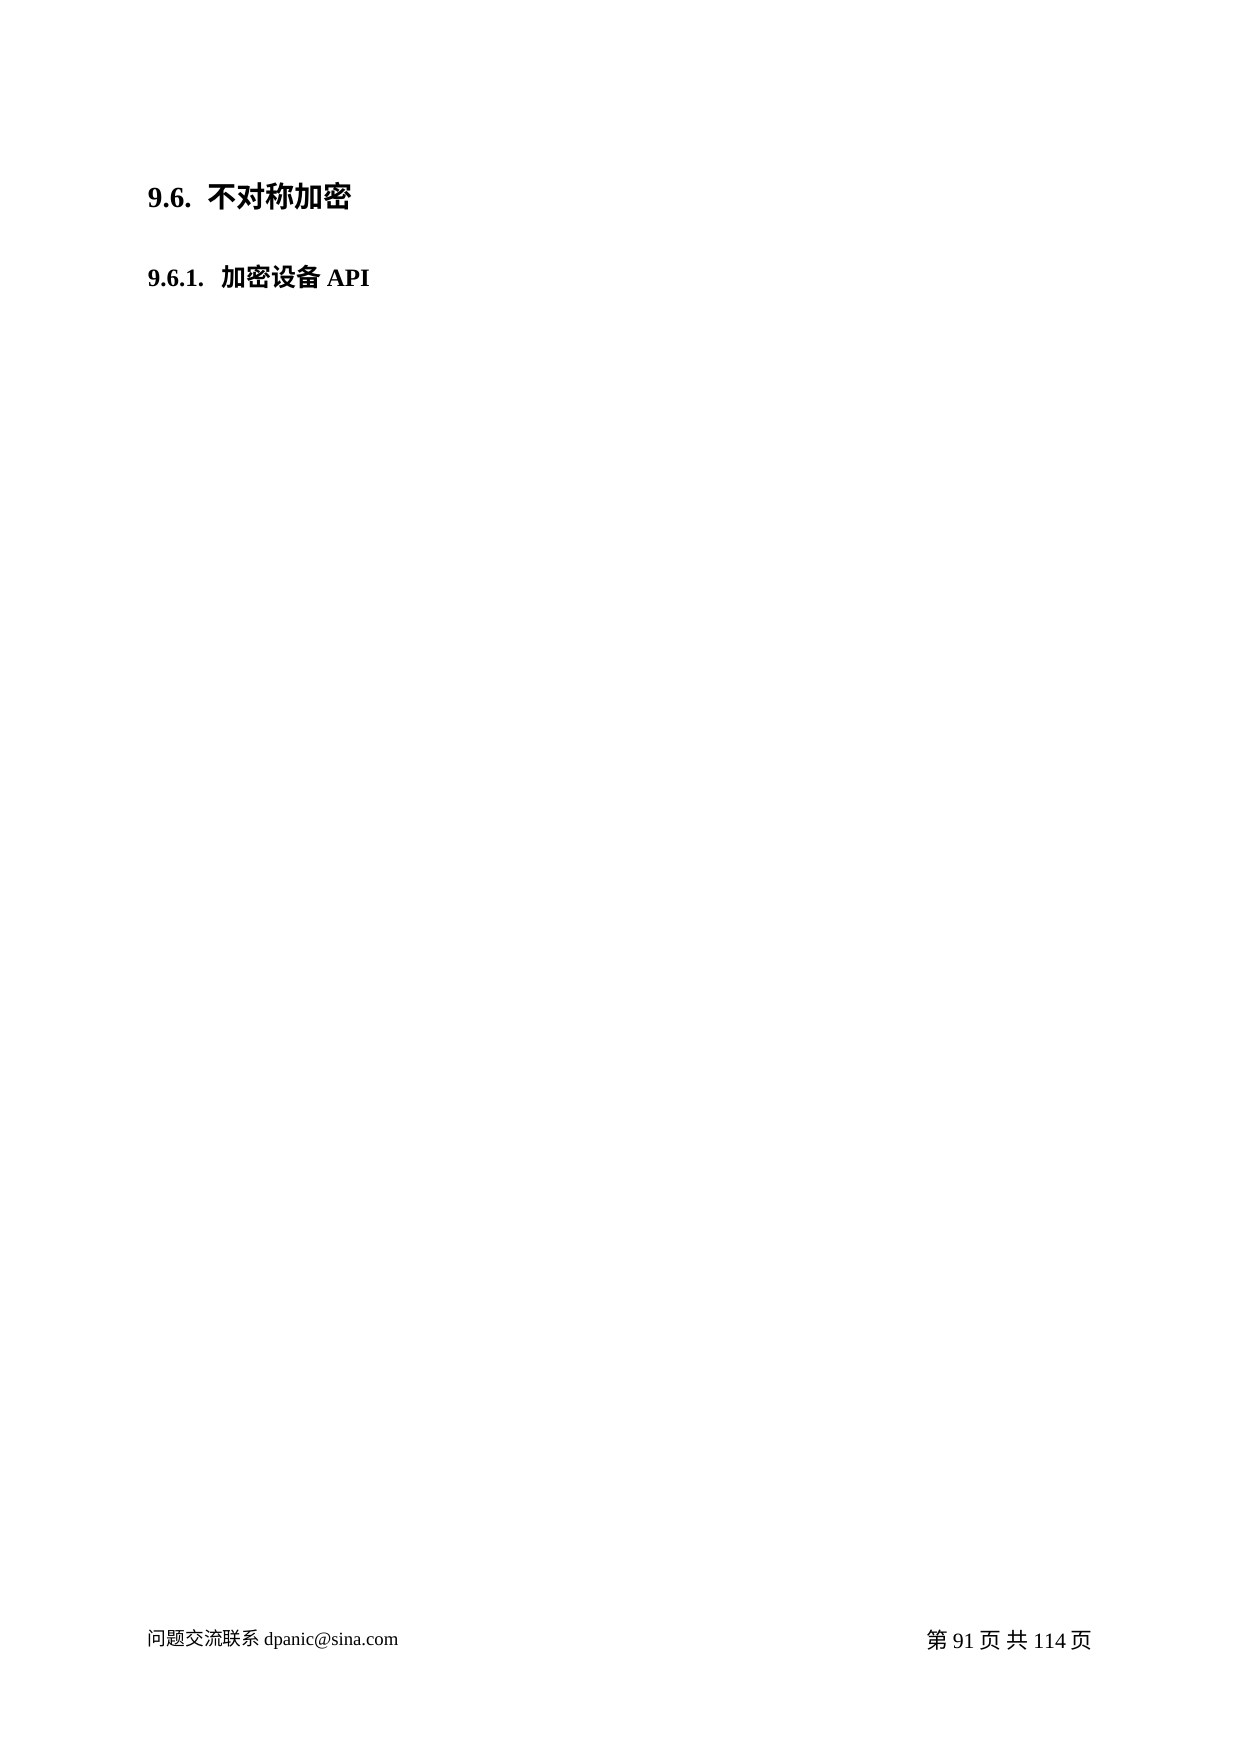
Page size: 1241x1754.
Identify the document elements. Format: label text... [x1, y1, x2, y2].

subtitle 不对称加密 [148, 162, 1092, 227]
subtitle 加密设备API [148, 243, 1092, 308]
